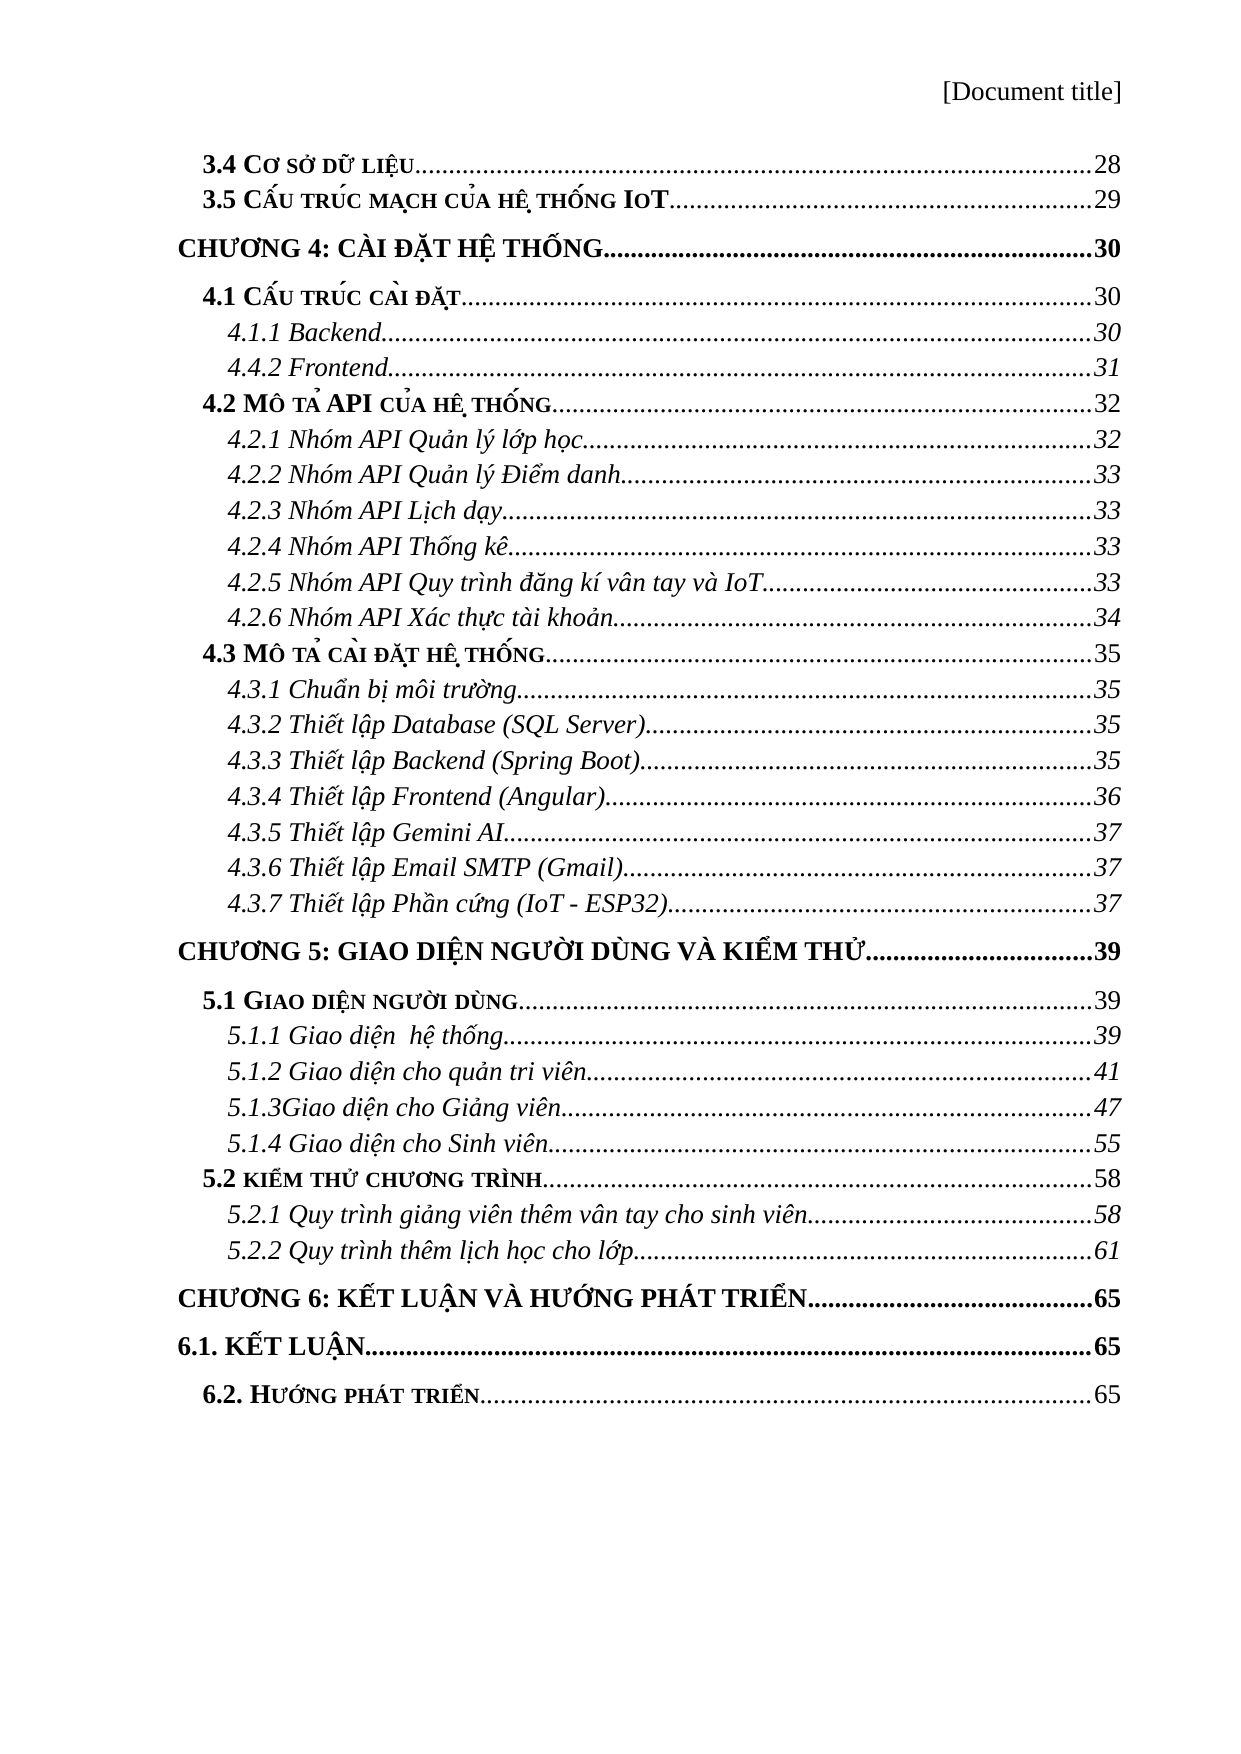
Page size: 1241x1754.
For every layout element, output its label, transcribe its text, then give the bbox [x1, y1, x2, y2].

text 4.3 Mô tả cài đặt hệ thống 35 [202, 637, 1122, 668]
text 5.2.2 Quy trình thêm lịch học cho lớp 61 [227, 1234, 1122, 1265]
text 4.2.6 Nhóm API Xác thực tài khoản 34 [227, 601, 1122, 633]
text CHƯƠNG 6: KẾT LUẬN VÀ HƯỚNG PHÁT TRIỂN 65 [177, 1282, 1122, 1313]
text 5.1.2 Giao diện cho quản tri viên 41 [227, 1055, 1122, 1086]
text 4.2.4 Nhóm API Thống kê 33 [227, 530, 1122, 561]
text 3.4 Cơ sở dữ liệu 28 [202, 148, 1122, 179]
text 5.1.3Giao diện cho Giảng viên 47 [227, 1091, 1122, 1122]
text 4.3.6 Thiết lập Email SMTP (Gmail) 37 [227, 852, 1122, 883]
text 4.2.5 Nhóm API Quy trình đăng kí vân tay và IoT 33 [227, 566, 1122, 597]
text 4.3.7 Thiết lập Phần cứng (IoT - ESP32) 37 [227, 887, 1122, 918]
text 6.1. Kết luận 65 [177, 1330, 1122, 1361]
text 5.2.1 Quy trình giảng viên thêm vân tay cho sinh viên 58 [227, 1198, 1122, 1229]
text 6.2. Hướng phát triển 65 [202, 1378, 1122, 1410]
text 4.2.1 Nhóm API Quản lý lớp học 32 [227, 423, 1122, 454]
text 4.3.4 Thiết lập Frontend (Angular) 36 [227, 780, 1122, 811]
text 3.5 Cấu trúc mạch của hệ thống IoT 29 [202, 183, 1122, 214]
text 5.1 Giao diện người dùng 39 [202, 984, 1122, 1015]
text CHƯƠNG 4: CÀI ĐẶT HỆ THỐNG 30 [177, 232, 1122, 263]
text 5.2 kiểm thử chương trình 58 [202, 1162, 1122, 1193]
text CHƯƠNG 5: GIAO DIỆN NGƯỜI DÙNG VÀ KIỂM THỬ 39 [177, 936, 1122, 967]
text 4.1 Cấu trúc cài đặt 30 [202, 280, 1122, 311]
text 4.3.2 Thiết lập Database (SQL Server) 35 [227, 709, 1122, 740]
text 4.1.1 Backend 30 [227, 316, 1122, 347]
text 4.2 Mô tả API của hệ thống 32 [202, 387, 1122, 418]
text 4.2.2 Nhóm API Quản lý Điểm danh 33 [227, 458, 1122, 490]
text 4.2.3 Nhóm API Lịch dạy 33 [227, 494, 1122, 525]
text 4.3.1 Chuẩn bị môi trường 35 [227, 673, 1122, 704]
text 4.3.3 Thiết lập Backend (Spring Boot) 35 [227, 744, 1122, 776]
text 5.1.1 Giao diện hệ thống 39 [227, 1019, 1122, 1051]
text 4.3.5 Thiết lập Gemini AI 37 [227, 816, 1122, 847]
text 5.1.4 Giao diện cho Sinh viên 55 [227, 1127, 1122, 1158]
text 4.4.2 Frontend 31 [227, 351, 1122, 382]
